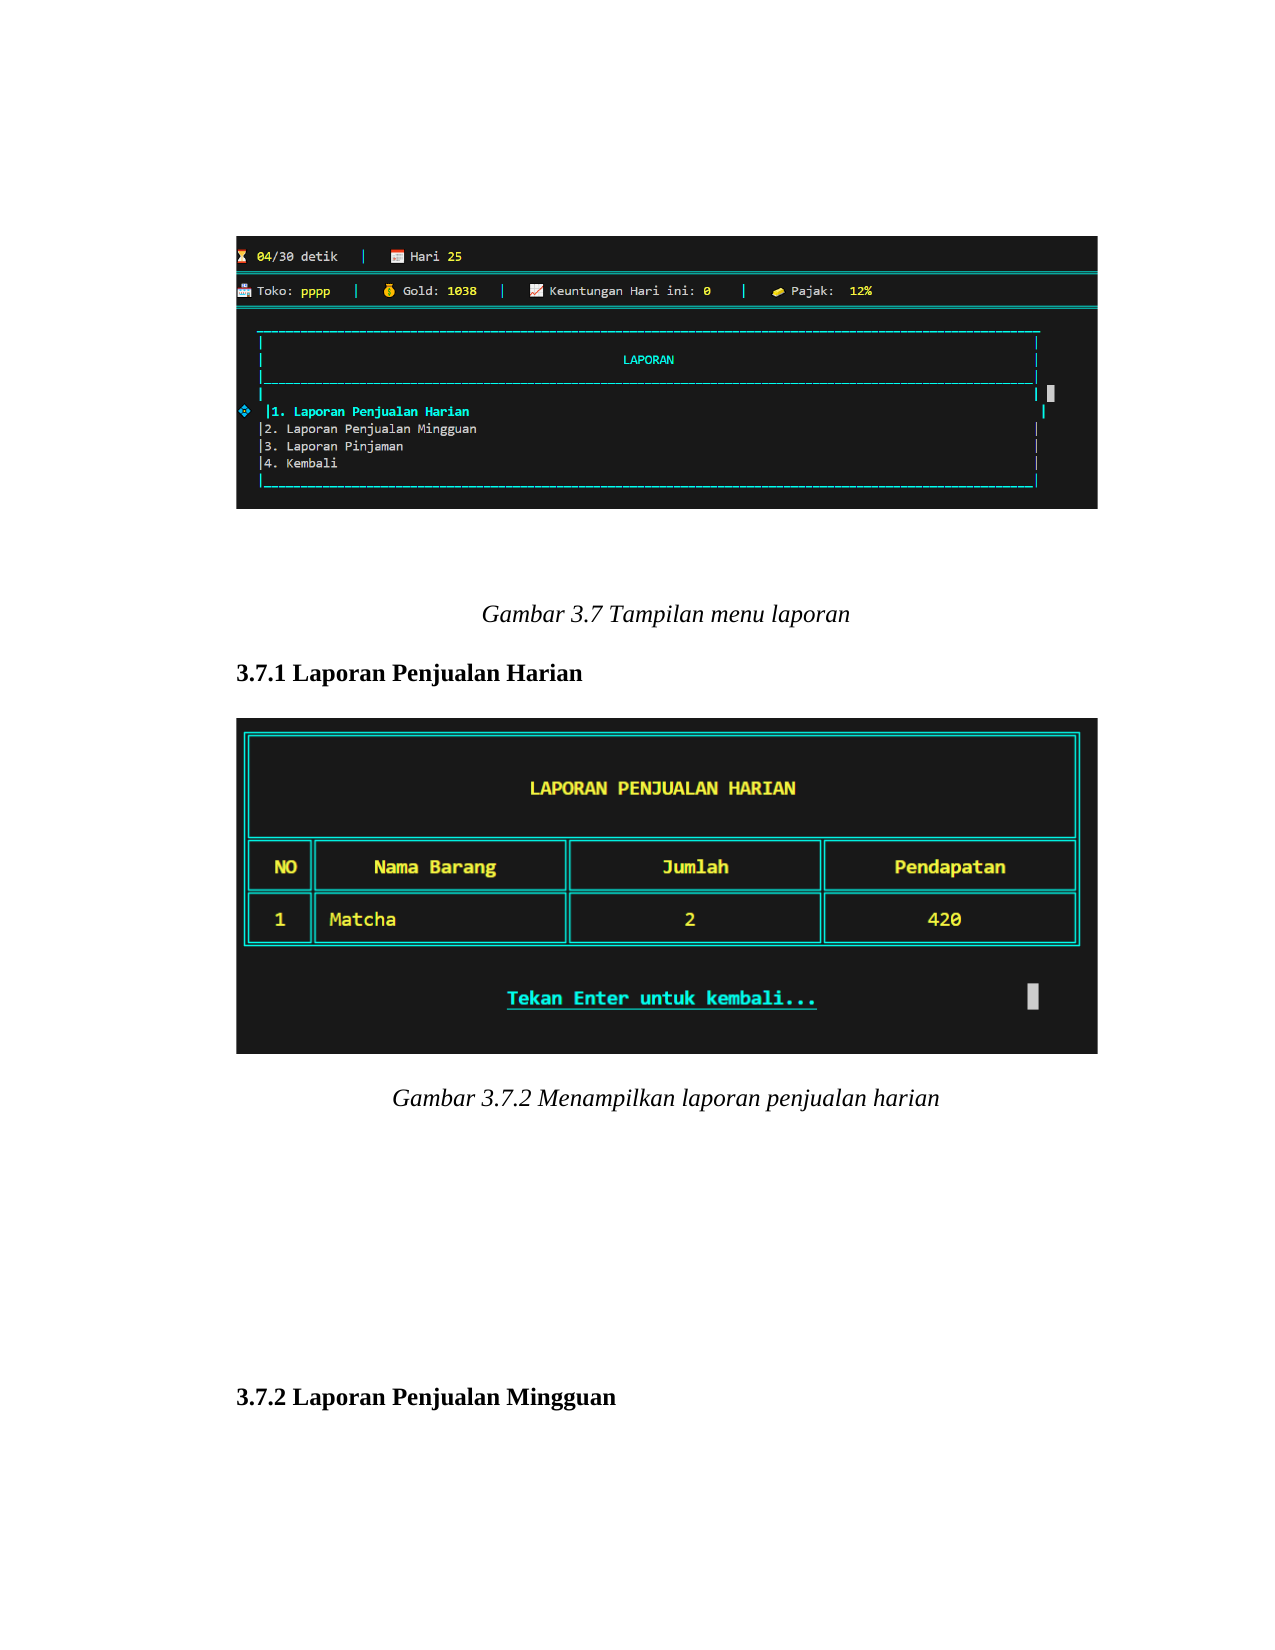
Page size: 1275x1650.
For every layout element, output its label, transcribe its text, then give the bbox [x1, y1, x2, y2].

text Gambar 3.7 Tampilan menu laporan [236, 599, 1098, 627]
picture [236, 236, 1098, 509]
text 3.7.1 Laporan Penjualan Harian [236, 658, 1098, 687]
text Gambar 3.7.2 Menampilkan laporan penjualan harian [236, 1083, 1098, 1112]
text 3.7.2 Laporan Penjualan Mingguan [236, 1382, 1098, 1411]
picture [236, 718, 1098, 1054]
